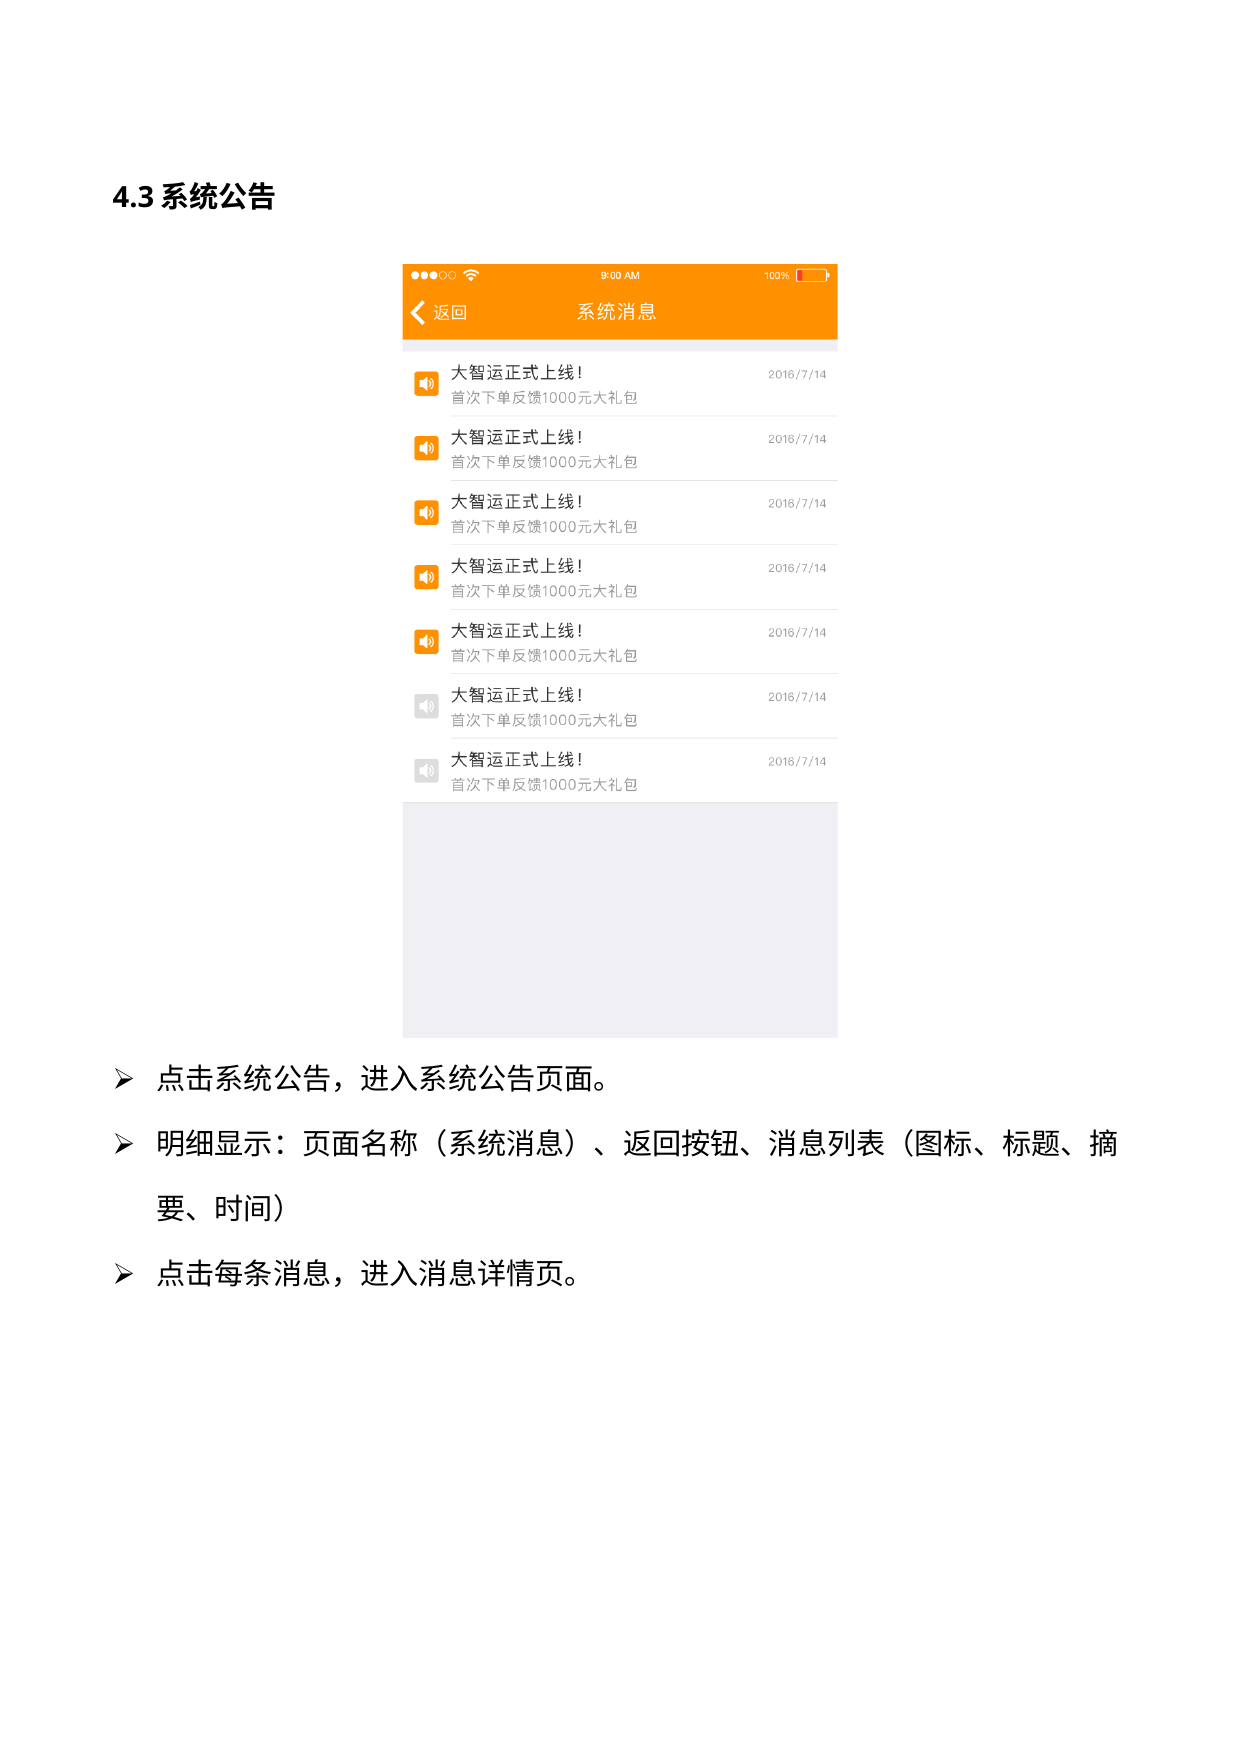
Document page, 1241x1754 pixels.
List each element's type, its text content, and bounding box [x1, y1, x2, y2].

list 点击系统公告，进入系统公告页面。 [112, 1044, 1128, 1109]
picture [402, 264, 838, 1038]
list 点击每条消息，进入消息详情页。 [112, 1239, 1128, 1304]
list 明细显示：页面名称（系统消息）、返回按钮、消息列表（图标、标题、摘要、时间） [112, 1109, 1128, 1239]
subtitle 4.3系统公告 [112, 162, 1128, 227]
